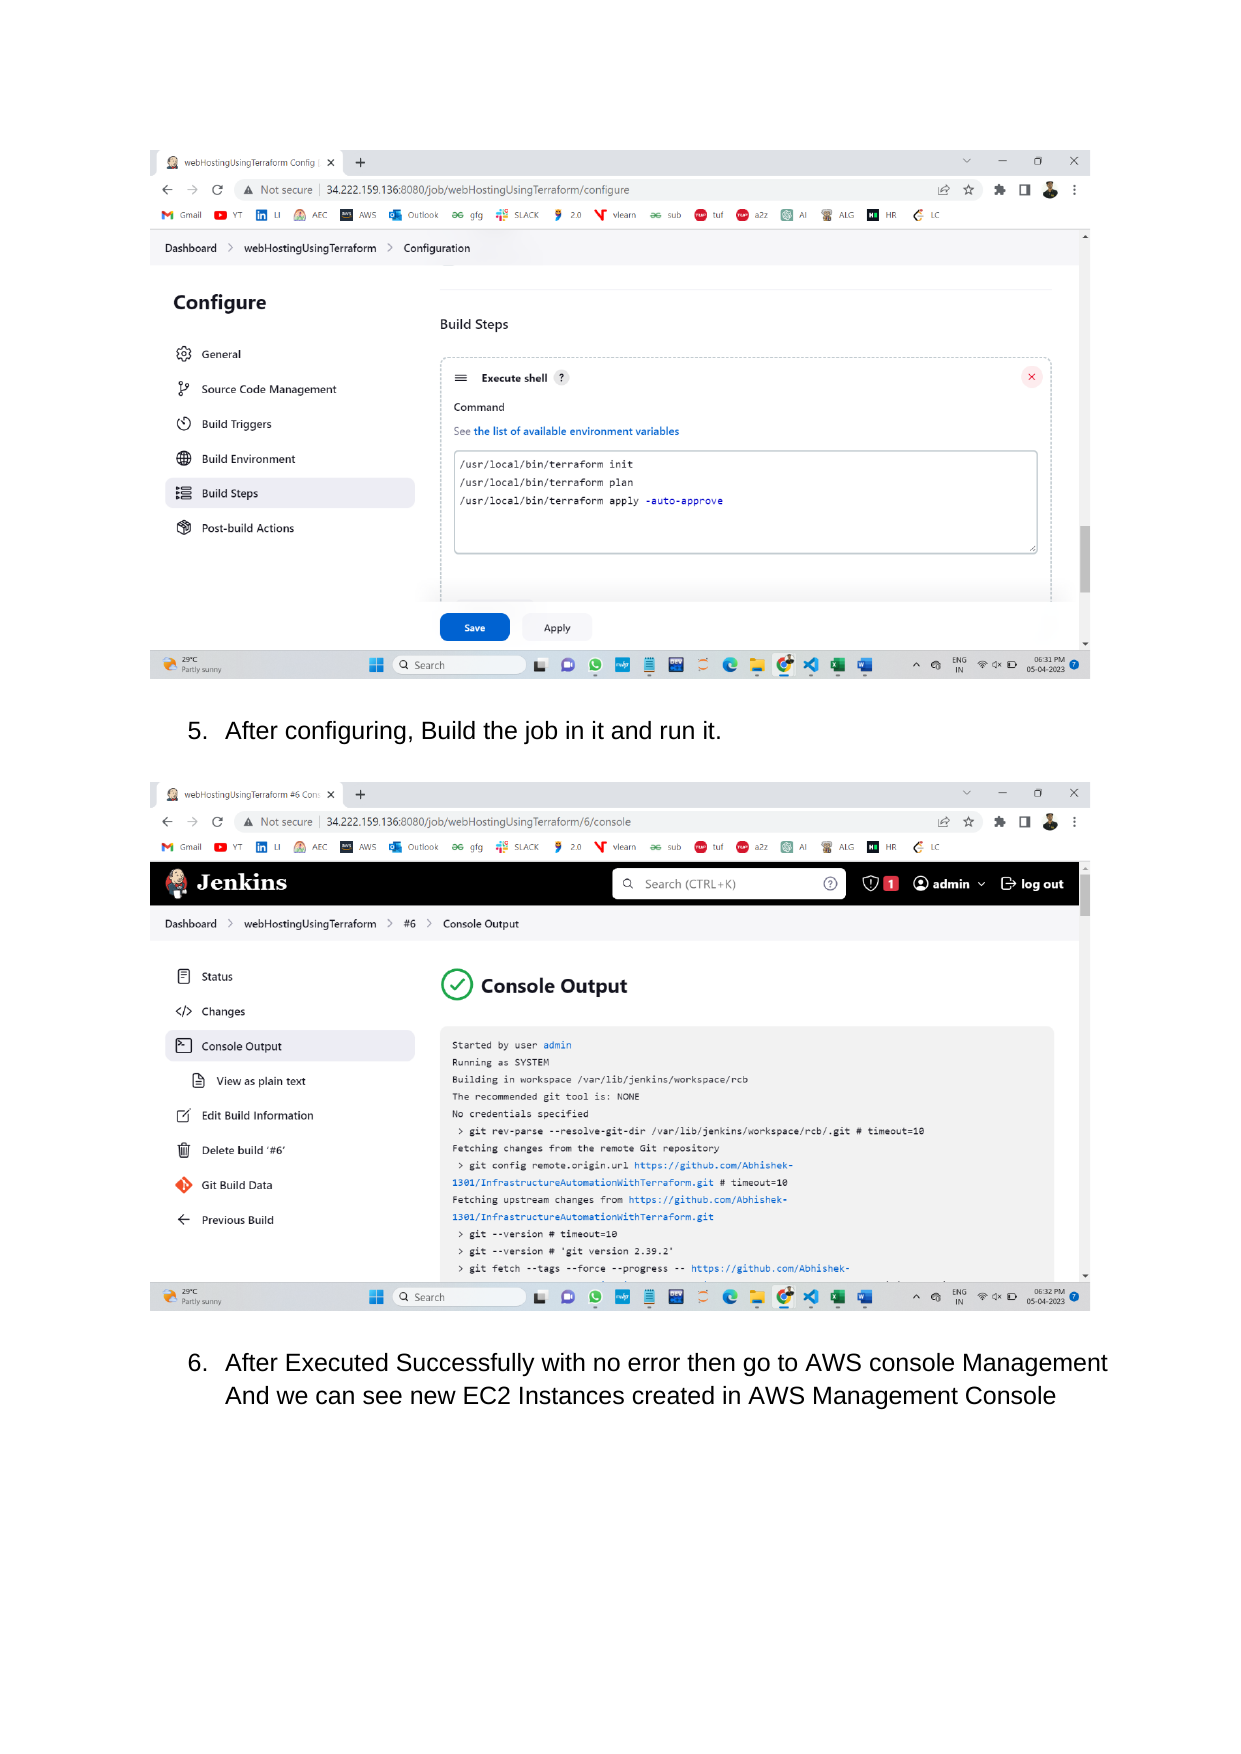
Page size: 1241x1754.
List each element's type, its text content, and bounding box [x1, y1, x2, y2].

picture [150, 782, 1091, 1311]
list After Executed Successfully with no error then go to AWS console Management [187, 1348, 1149, 1377]
picture [150, 150, 1091, 679]
list After configuring, Build the job in it and run it. [187, 716, 1090, 745]
list And we can see new EC2 Instances created in AWS Management Console [225, 1381, 1149, 1410]
